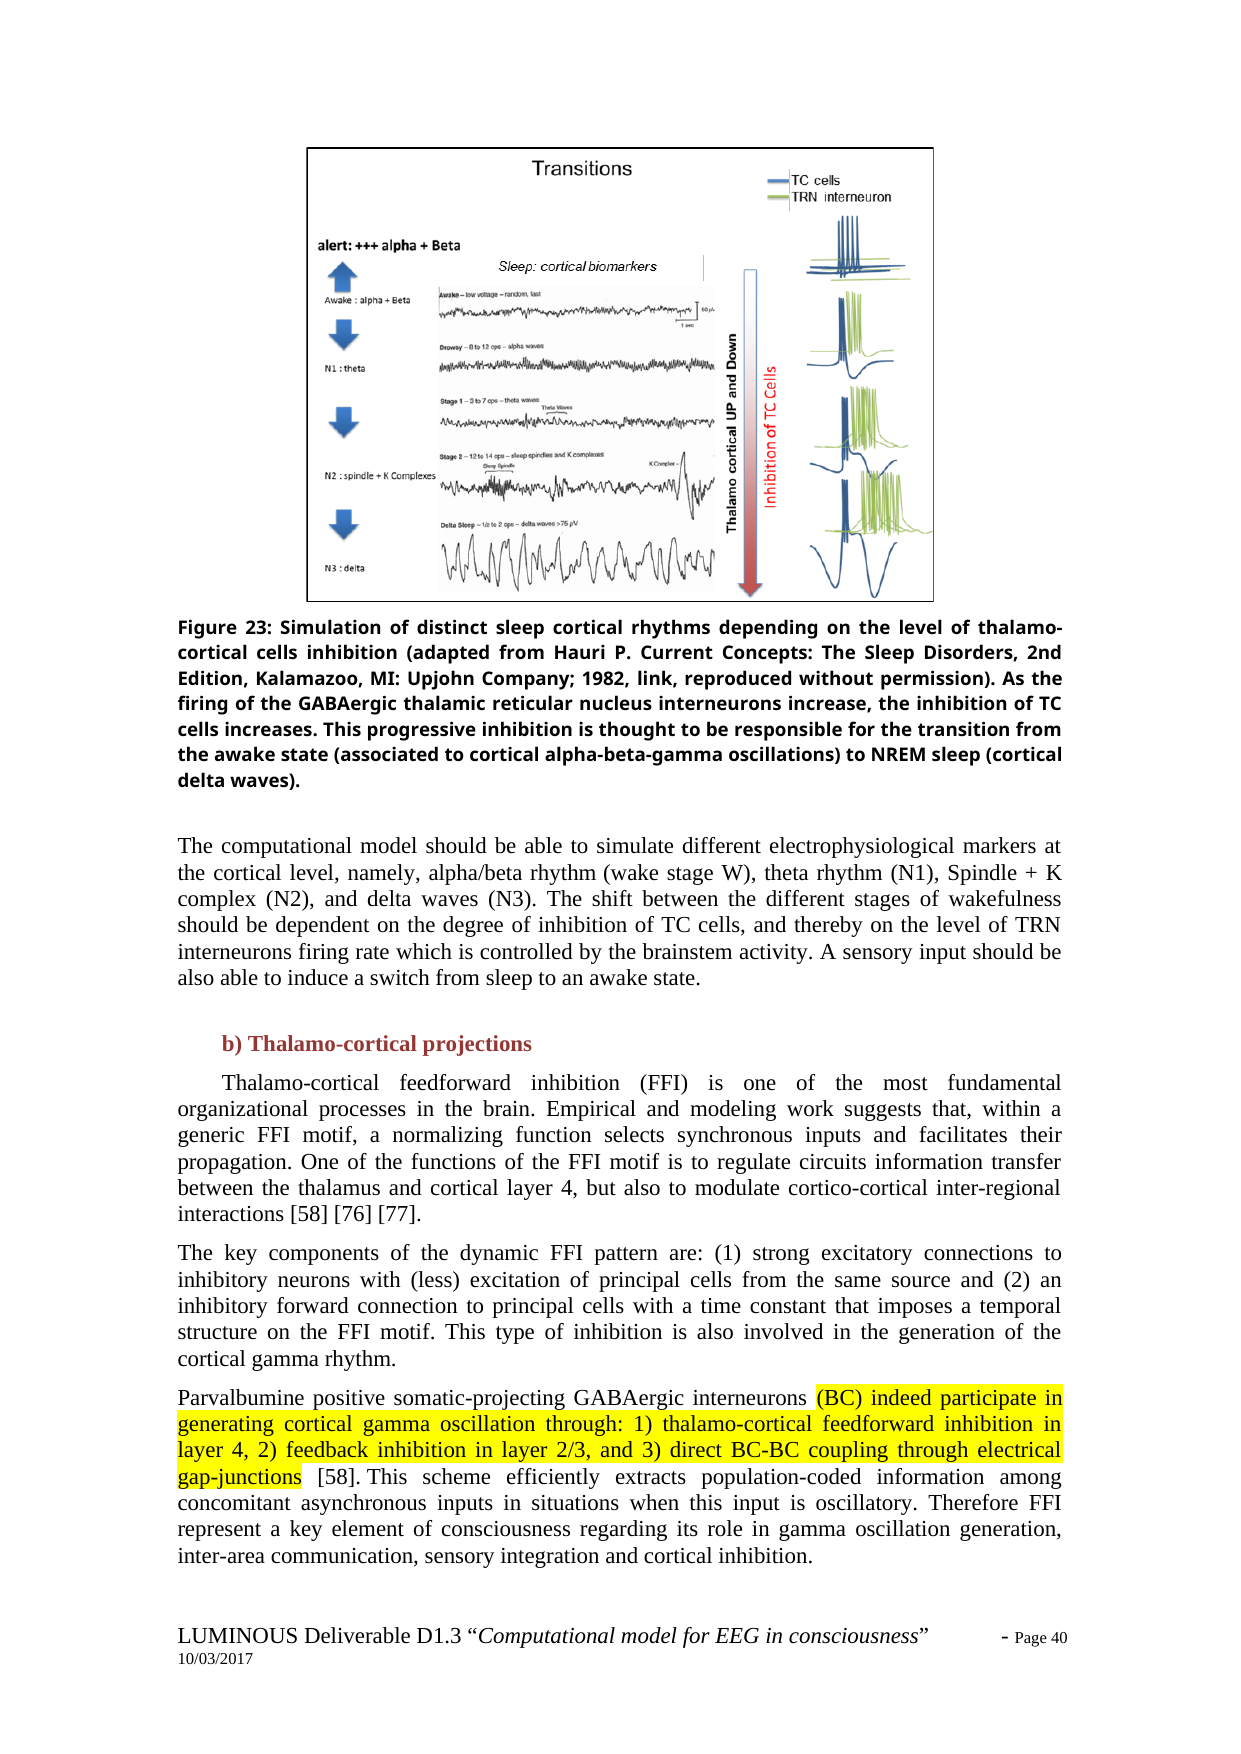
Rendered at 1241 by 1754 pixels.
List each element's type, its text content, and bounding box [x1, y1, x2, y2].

text The computational model should be able to simulate different electrophysiological markers at the cortical level, namely, alpha/beta rhythm (wake stage W), theta rhythm (N1), Spindle + K complex (N2), and delta waves (N3). The shift between the different stages of wakefulness should be dependent on the degree of inhibition of TC cells, and thereby on the level of TRN interneurons firing rate which is controlled by the brainstem activity. A sensory input should be also able to induce a switch from sleep to an awake state. [177, 832, 1063, 990]
text b) Thalamo-cortical projections [177, 1030, 1063, 1056]
picture [306, 147, 934, 602]
text Thalamo-cortical feedforward inhibition (FFI) is one of the most fundamental organizational processes in the brain. Empirical and modeling work suggests that, within a generic FFI motif, a normalizing function selects synchronous inputs and facilitates their propagation. One of the functions of the FFI motif is to regulate circuits information transfer between the thalamus and cortical layer 4, but also to modulate cortico-cortical inter-regional interactions [58] [76] [77]. [177, 1069, 1063, 1227]
text The key components of the dynamic FFI pattern are: (1) strong excitatory connections to inhibitory neurons with (less) excitation of principal cells from the same source and (2) an inhibitory forward connection to principal cells with a time constant that imposes a temporal structure on the FFI motif. This type of inhibition is also involved in the generation of the cortical gamma rhythm. [177, 1239, 1063, 1371]
text Parvalbumine positive somatic-projecting GABAergic interneurons (BC) indeed participate in generating cortical gamma oscillation through: 1) thalamo-cortical feedforward inhibition in layer 4, 2) feedback inhibition in layer 2/3, and 3) direct BC-BC coupling through electrical gap-junctions [58]. This scheme efficiently extracts population-coded information among concomitant asynchronous inputs in situations when this input is oscillatory. Therefore FFI represent a key element of consciousness regarding its role in gamma oscillation generation, inter-area communication, sensory integration and cortical inhibition. [177, 1463, 1063, 1568]
text Figure 23: Simulation of distinct sleep cortical rhythms depending on the level of thalamo-cortical cells inhibition (adapted from Hauri P. Current Concepts: The Sleep Disorders, 2nd Edition, Kalamazoo, MI: Upjohn Company; 1982, link, reproduced without permission). As the firing of the GABAergic thalamic reticular nucleus interneurons increase, the inhibition of TC cells increases. This progressive inhibition is thought to be responsible for the transition from the awake state (associated to cortical alpha-beta-gamma oscillations) to NREM sleep (cortical delta waves). [177, 614, 1063, 793]
